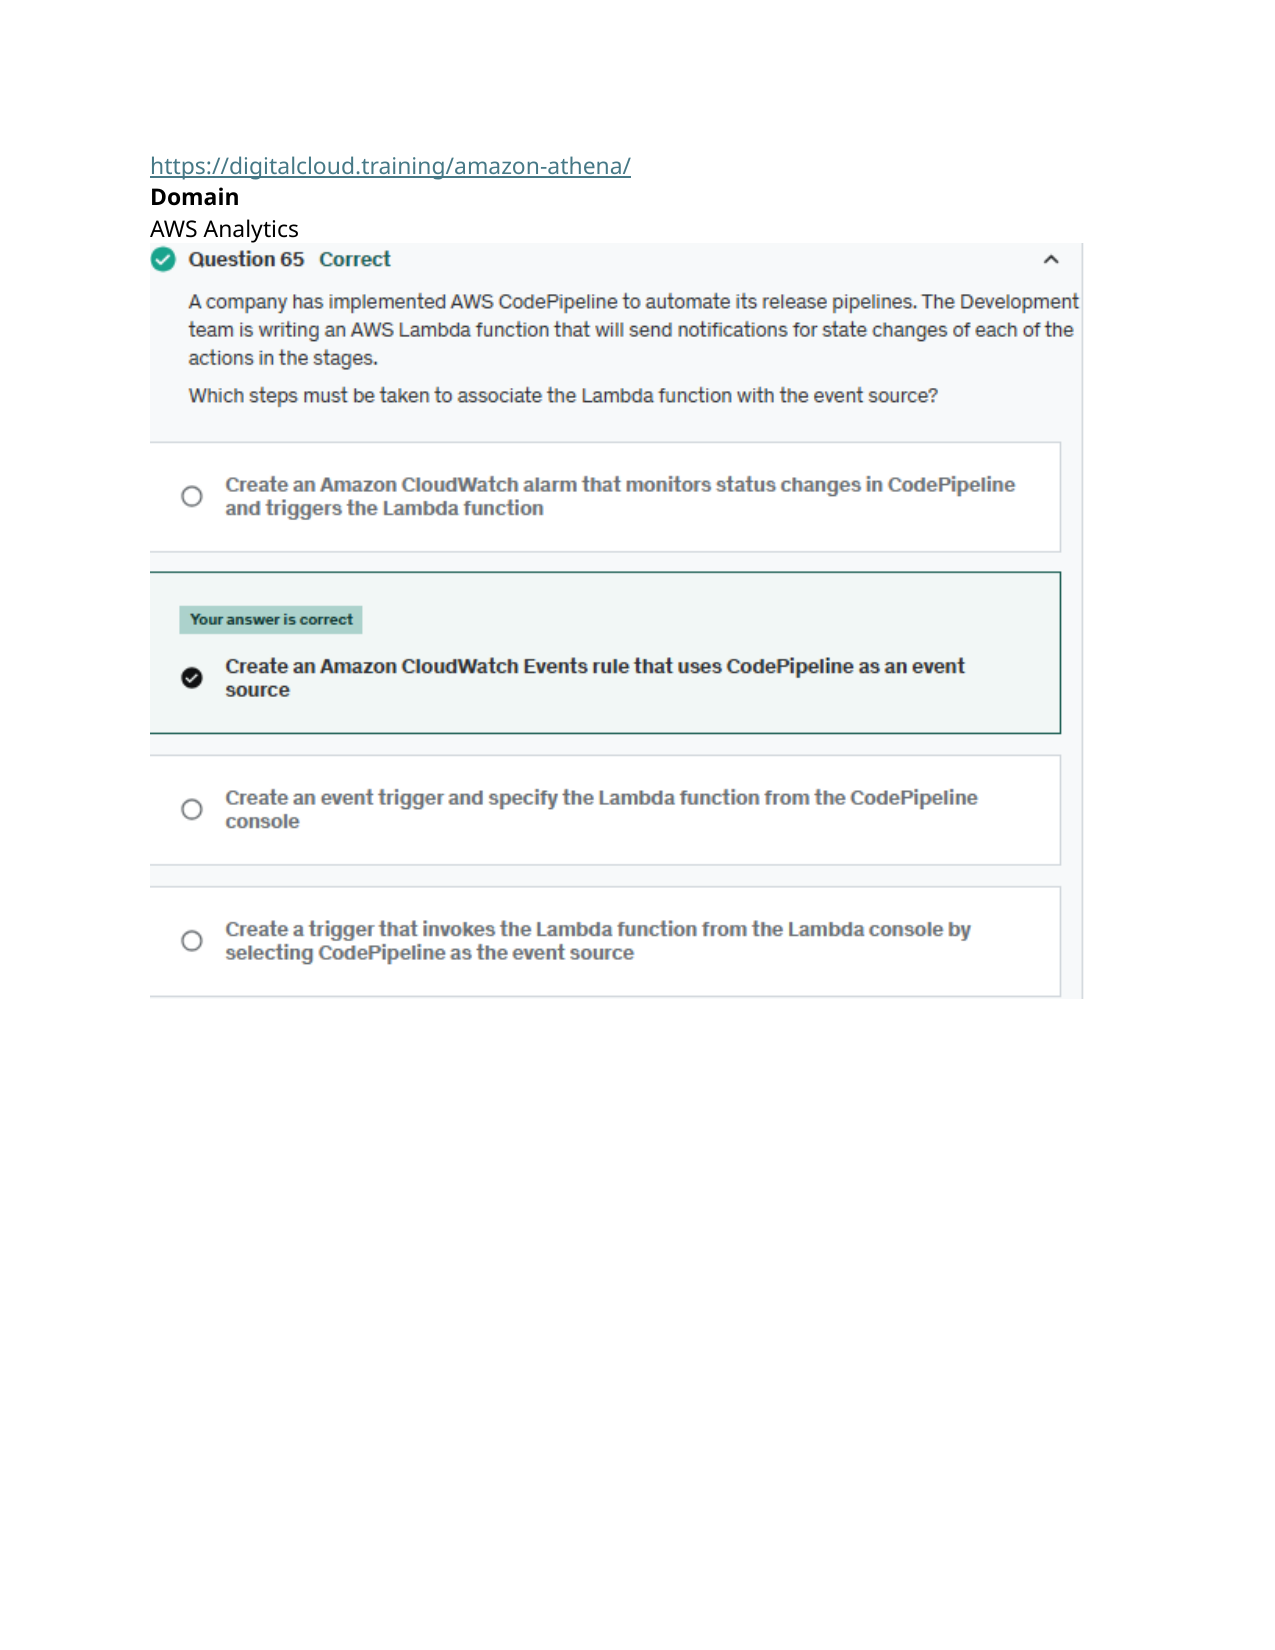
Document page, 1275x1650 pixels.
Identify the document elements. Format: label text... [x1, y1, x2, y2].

picture [150, 243, 1085, 999]
text https://digitalcloud.training/amazon-athena/ [150, 150, 1125, 181]
text AWS Analytics [150, 212, 1125, 244]
text Domain [150, 181, 1125, 212]
